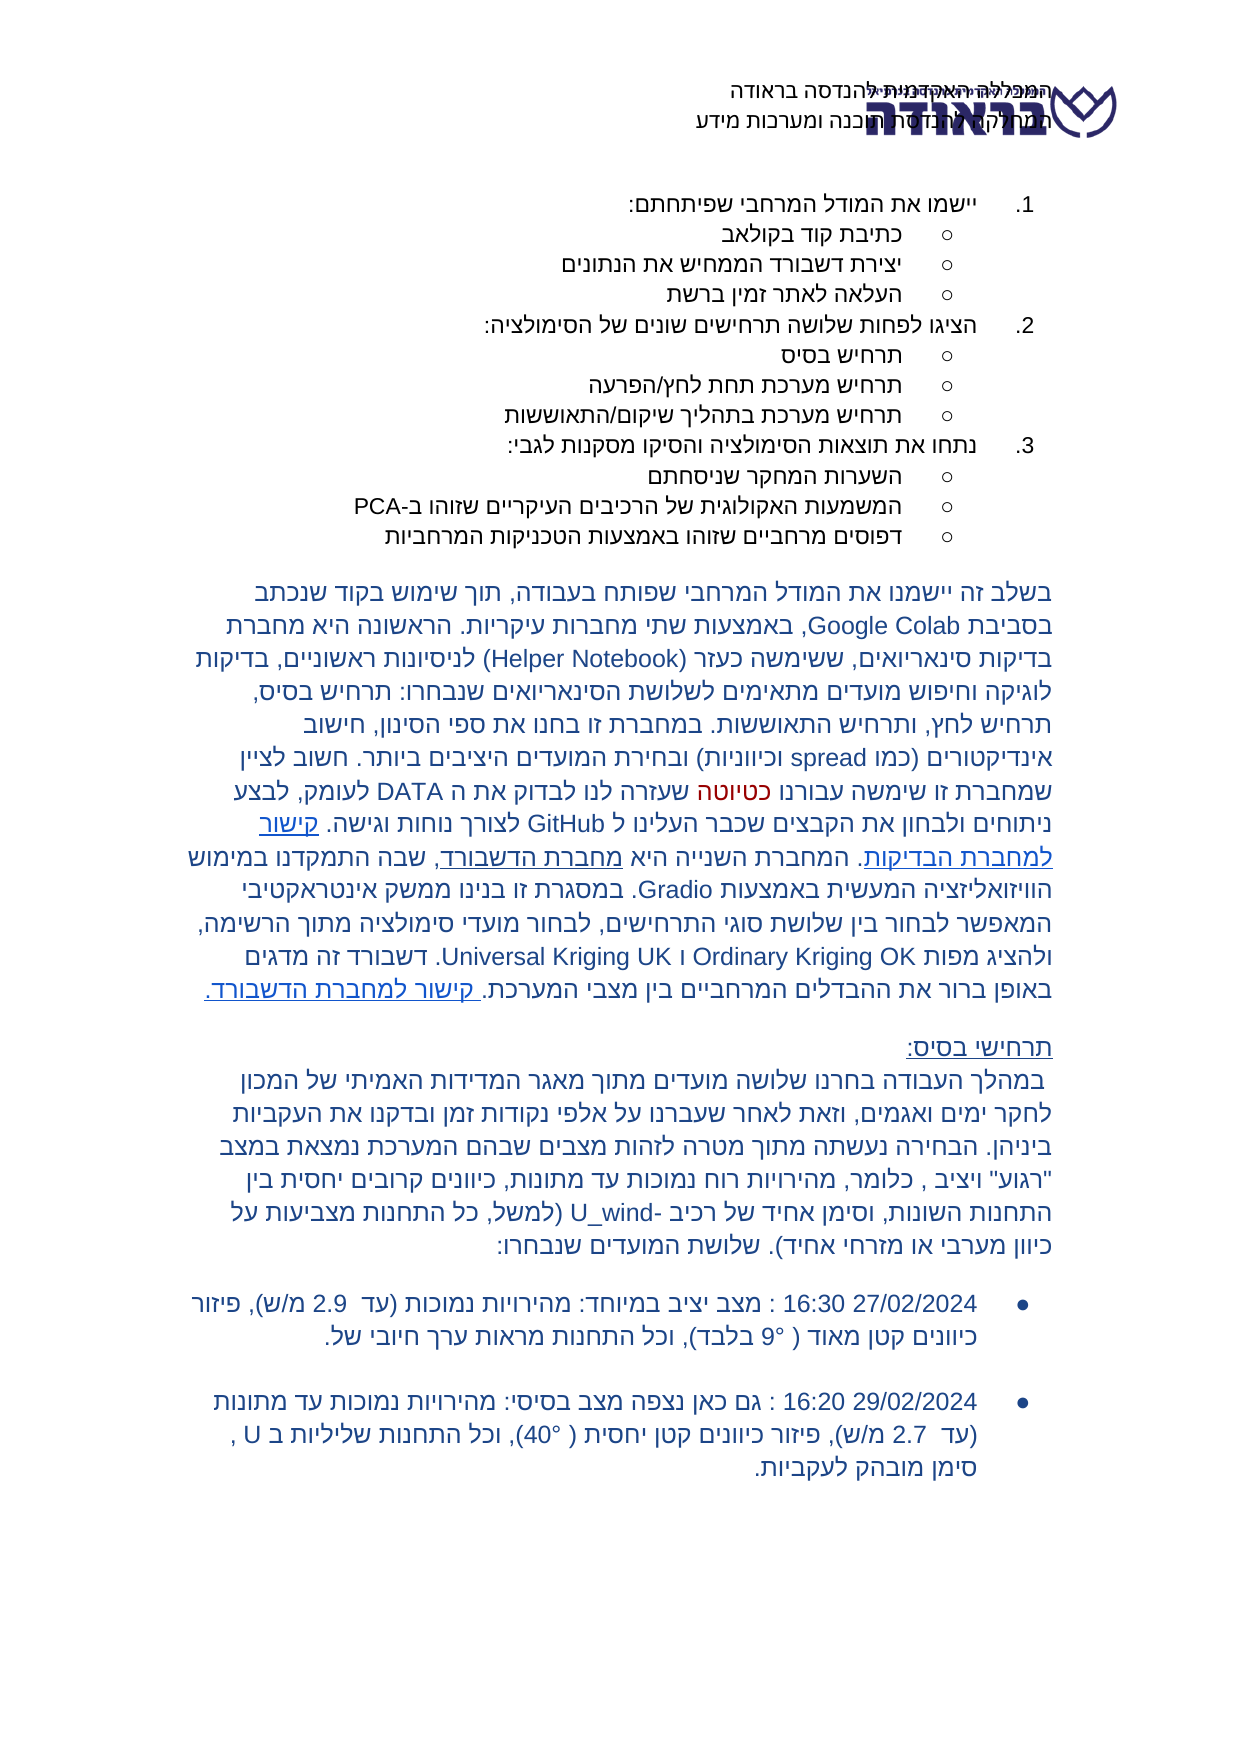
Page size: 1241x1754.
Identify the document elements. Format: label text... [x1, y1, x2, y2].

list תרחיש מערכת בתהליך שיקום/התאוששות [187, 402, 940, 429]
list הציגו לפחות שלושה תרחישים שונים של הסימולציה: [187, 312, 1015, 338]
list יצירת דשבורד הממחיש את הנתונים [187, 251, 940, 278]
list יישמו את המודל המרחבי שפיתחתם: [187, 191, 1015, 217]
list השערות המחקר שניסחתם [187, 463, 940, 489]
list תרחיש בסיס [187, 342, 940, 368]
list נתחו את תוצאות הסימולציה והסיקו מסקנות לגבי: [187, 432, 1015, 459]
list 29/02/2024 16:20 : גם כאן נצפה מצב בסיסי: מהירויות נמוכות עד מתונות (עד 2.7 מ/ש), פיזור כיוונים קטן יחסית ( 40°), וכל התחנות שליליות ב U ,סימן מובהק לעקביות. [187, 1387, 1015, 1514]
list תרחיש מערכת תחת לחץ/הפרעה [187, 372, 940, 398]
picture [858, 79, 1123, 143]
text תרחישי בסיס: במהלך העבודה בחרנו שלושה מועדים מתוך מאגר המדידות האמיתי של המכון לחקר ימים ואגמים, וזאת לאחר שעברנו על אלפי נקודות זמן ובדקנו את העקביות ביניהן. הבחירה נעשתה מתוך מטרה לזהות מצבים שבהם המערכת נמצאת במצב "רגוע" ויציב , כלומר, מהירויות רוח נמוכות עד מתונות, כיוונים קרובים יחסית בין התחנות השונות, וסימן אחיד של רכיב -U_wind​ (למשל, כל התחנות מצביעות על כיוון מערבי או מזרחי אחיד). שלושת המועדים שנבחרו: [187, 1033, 1053, 1259]
list העלאה לאתר זמין ברשת [187, 281, 940, 308]
text בשלב זה יישמנו את המודל המרחבי שפותח בעבודה, תוך שימוש בקוד שנכתב בסביבת Google Colab, באמצעות שתי מחברות עיקריות. הראשונה היא מחברת בדיקות סינאריואים, ששימשה כעזר (Helper Notebook) לניסיונות ראשוניים, בדיקות לוגיקה וחיפוש מועדים מתאימים לשלושת הסינאריואים שנבחרו: תרחיש בסיס, תרחיש לחץ, ותרחיש התאוששות. במחברת זו בחנו את ספי הסינון, חישוב אינדיקטורים (כמו spread וכיווניות) ובחירת המועדים היציבים ביותר. חשוב לציין שמחברת זו שימשה עבורנו כטיוטה שעזרה לנו לבדוק את ה DATA לעומק, לבצע ניתוחים ולבחון את הקבצים שכבר העלינו ל GitHub לצורך נוחות וגישה. קישור למחברת הבדיקות. המחברת השנייה היא מחברת הדשבורד, שבה התמקדנו במימוש הוויזואליזציה המעשית באמצעות Gradio. במסגרת זו בנינו ממשק אינטראקטיבי המאפשר לבחור בין שלושת סוגי התרחישים, לבחור מועדי סימולציה מתוך הרשימה, ולהציג מפות Ordinary Kriging OK ו Universal Kriging UK. דשבורד זה מדגים באופן ברור את ההבדלים המרחביים בין מצבי המערכת. קישור למחברת הדשבורד. [187, 578, 1053, 1003]
list 27/02/2024 16:30 : מצב יציב במיוחד: מהירויות נמוכות (עד 2.9 מ/ש), פיזור כיוונים קטן מאוד ( 9° בלבד), וכל התחנות מראות ערך חיובי של. [187, 1289, 1015, 1383]
list המשמעות האקולוגית של הרכיבים העיקריים שזוהו ב-PCA [187, 493, 940, 519]
list כתיבת קוד בקולאב [187, 221, 940, 247]
list דפוסים מרחביים שזוהו באמצעות הטכניקות המרחביות [187, 523, 940, 549]
